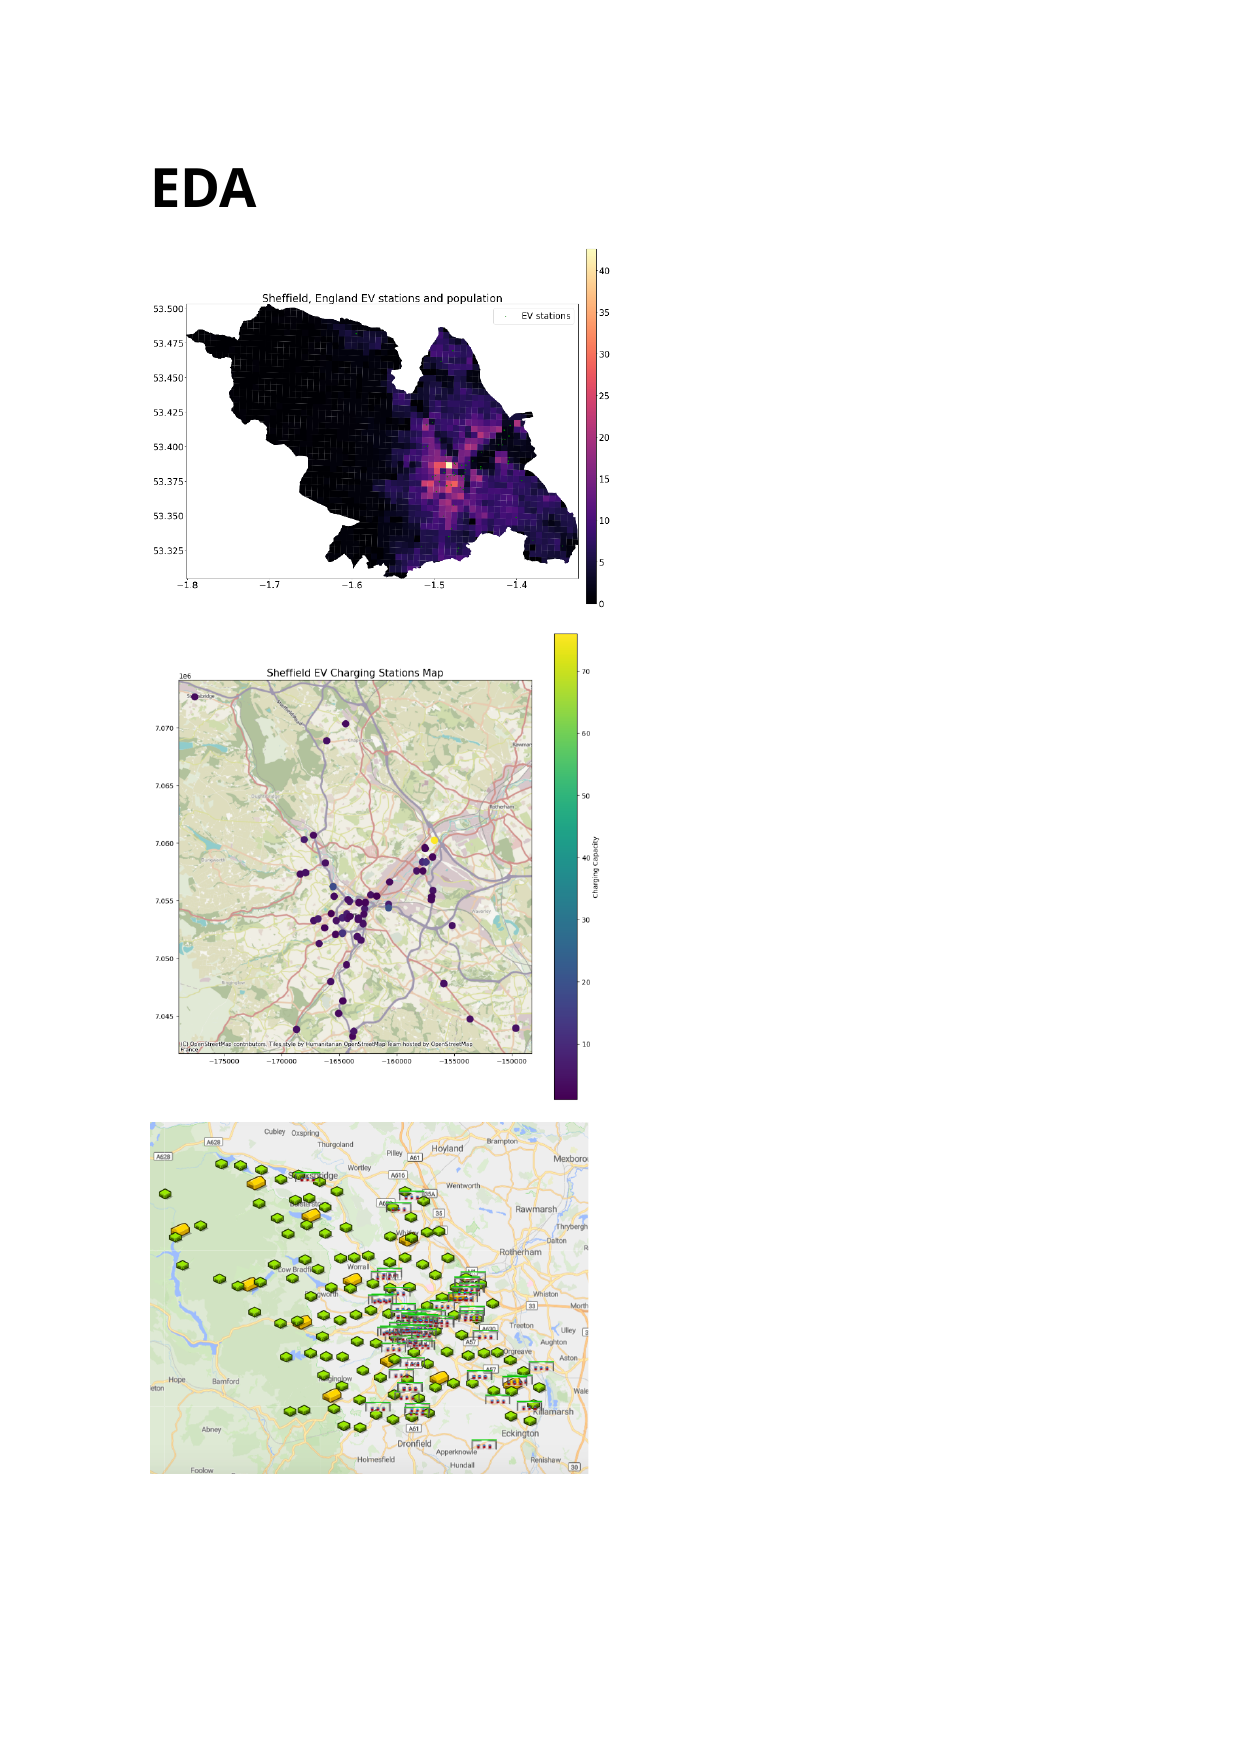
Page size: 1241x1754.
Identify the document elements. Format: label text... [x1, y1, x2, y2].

picture [150, 1122, 589, 1474]
text EDA [150, 150, 1090, 224]
picture [150, 246, 612, 611]
picture [150, 629, 604, 1104]
